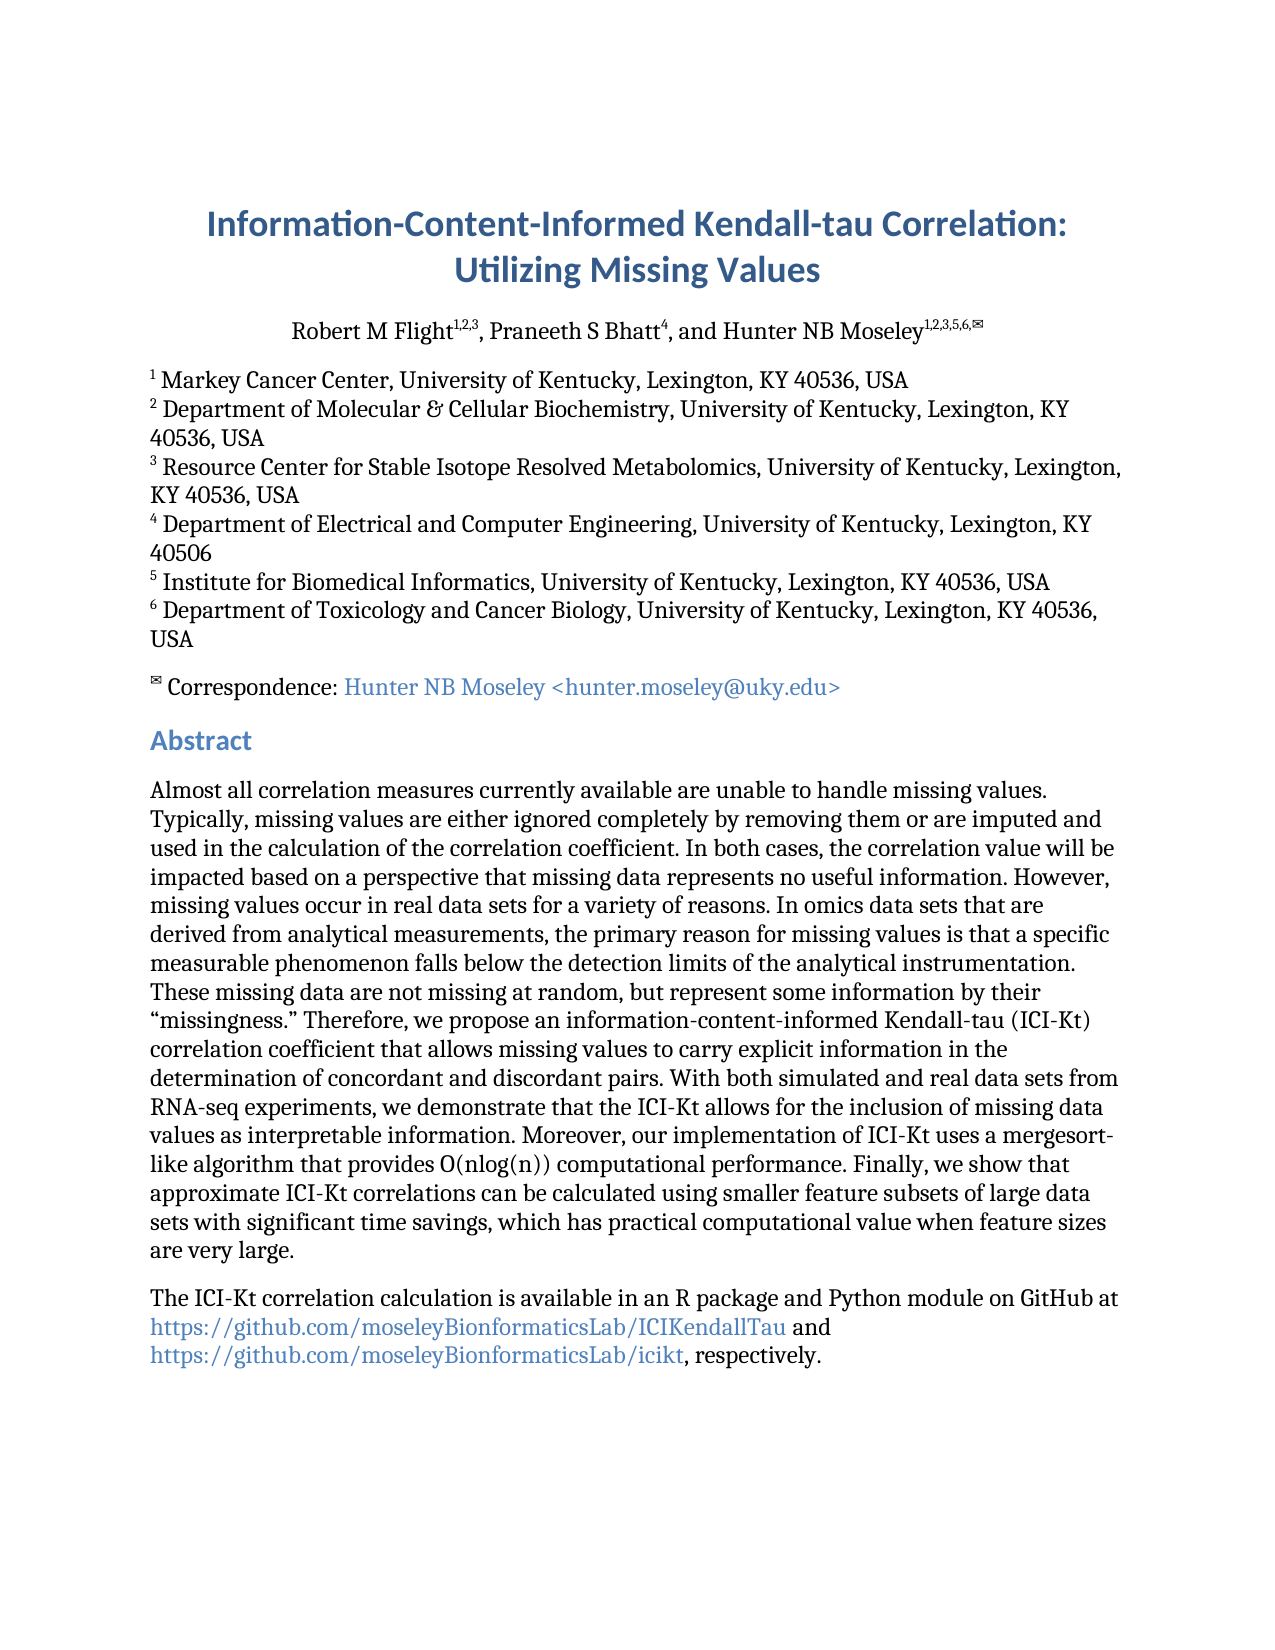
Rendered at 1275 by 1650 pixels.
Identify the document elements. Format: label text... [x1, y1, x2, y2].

title Information-Content-Informed Kendall-tau Correlation: Utilizing Missing Values [150, 200, 1125, 292]
text Robert M Flight1,2,3, Praneeth S Bhatt4, and Hunter NB Moseley1,2,3,5,6,✉ [150, 317, 1125, 345]
text Almost all correlation measures currently available are unable to handle missing values. Typically, missing values are either ignored completely by removing them or are imputed and used in the calculation of the correlation coefficient. In both cases, the correlation value will be impacted based on a perspective that missing data represents no useful information. However, missing values occur in real data sets for a variety of reasons. In omics data sets that are derived from analytical measurements, the primary reason for missing values is that a specific measurable phenomenon falls below the detection limits of the analytical instrumentation. These missing data are not missing at random, but represent some information by their “missingness.” Therefore, we propose an information-content-informed Kendall-tau (ICI-Kt) correlation coefficient that allows missing values to carry explicit information in the determination of concordant and discordant pairs. With both simulated and real data sets from RNA-seq experiments, we demonstrate that the ICI-Kt allows for the inclusion of missing data values as interpretable information. Moreover, our implementation of ICI-Kt uses a mergesort-like algorithm that provides O(nlog(n)) computational performance. Finally, we show that approximate ICI-Kt correlations can be calculated using smaller feature subsets of large data sets with significant time savings, which has practical computational value when feature sizes are very large. [150, 776, 1125, 1265]
subtitle Abstract [150, 722, 1125, 758]
text The ICI-Kt correlation calculation is available in an R package and Python module on GitHub at https://github.com/moseleyBionformaticsLab/ICIKendallTau and https://github.com/moseleyBionformaticsLab/icikt, respectively. [150, 1284, 1125, 1370]
text 1 Markey Cancer Center, University of Kentucky, Lexington, KY 40536, USA 2 Department of Molecular & Cellular Biochemistry, University of Kentucky, Lexington, KY 40536, USA 3 Resource Center for Stable Isotope Resolved Metabolomics, University of Kentucky, Lexington, KY 40536, USA 4 Department of Electrical and Computer Engineering, University of Kentucky, Lexington, KY 40506 5 Institute for Biomedical Informatics, University of Kentucky, Lexington, KY 40536, USA 6 Department of Toxicology and Cancer Biology, University of Kentucky, Lexington, KY 40536, USA [150, 366, 1125, 654]
text ✉ Correspondence: Hunter NB Moseley <> [150, 672, 1125, 701]
